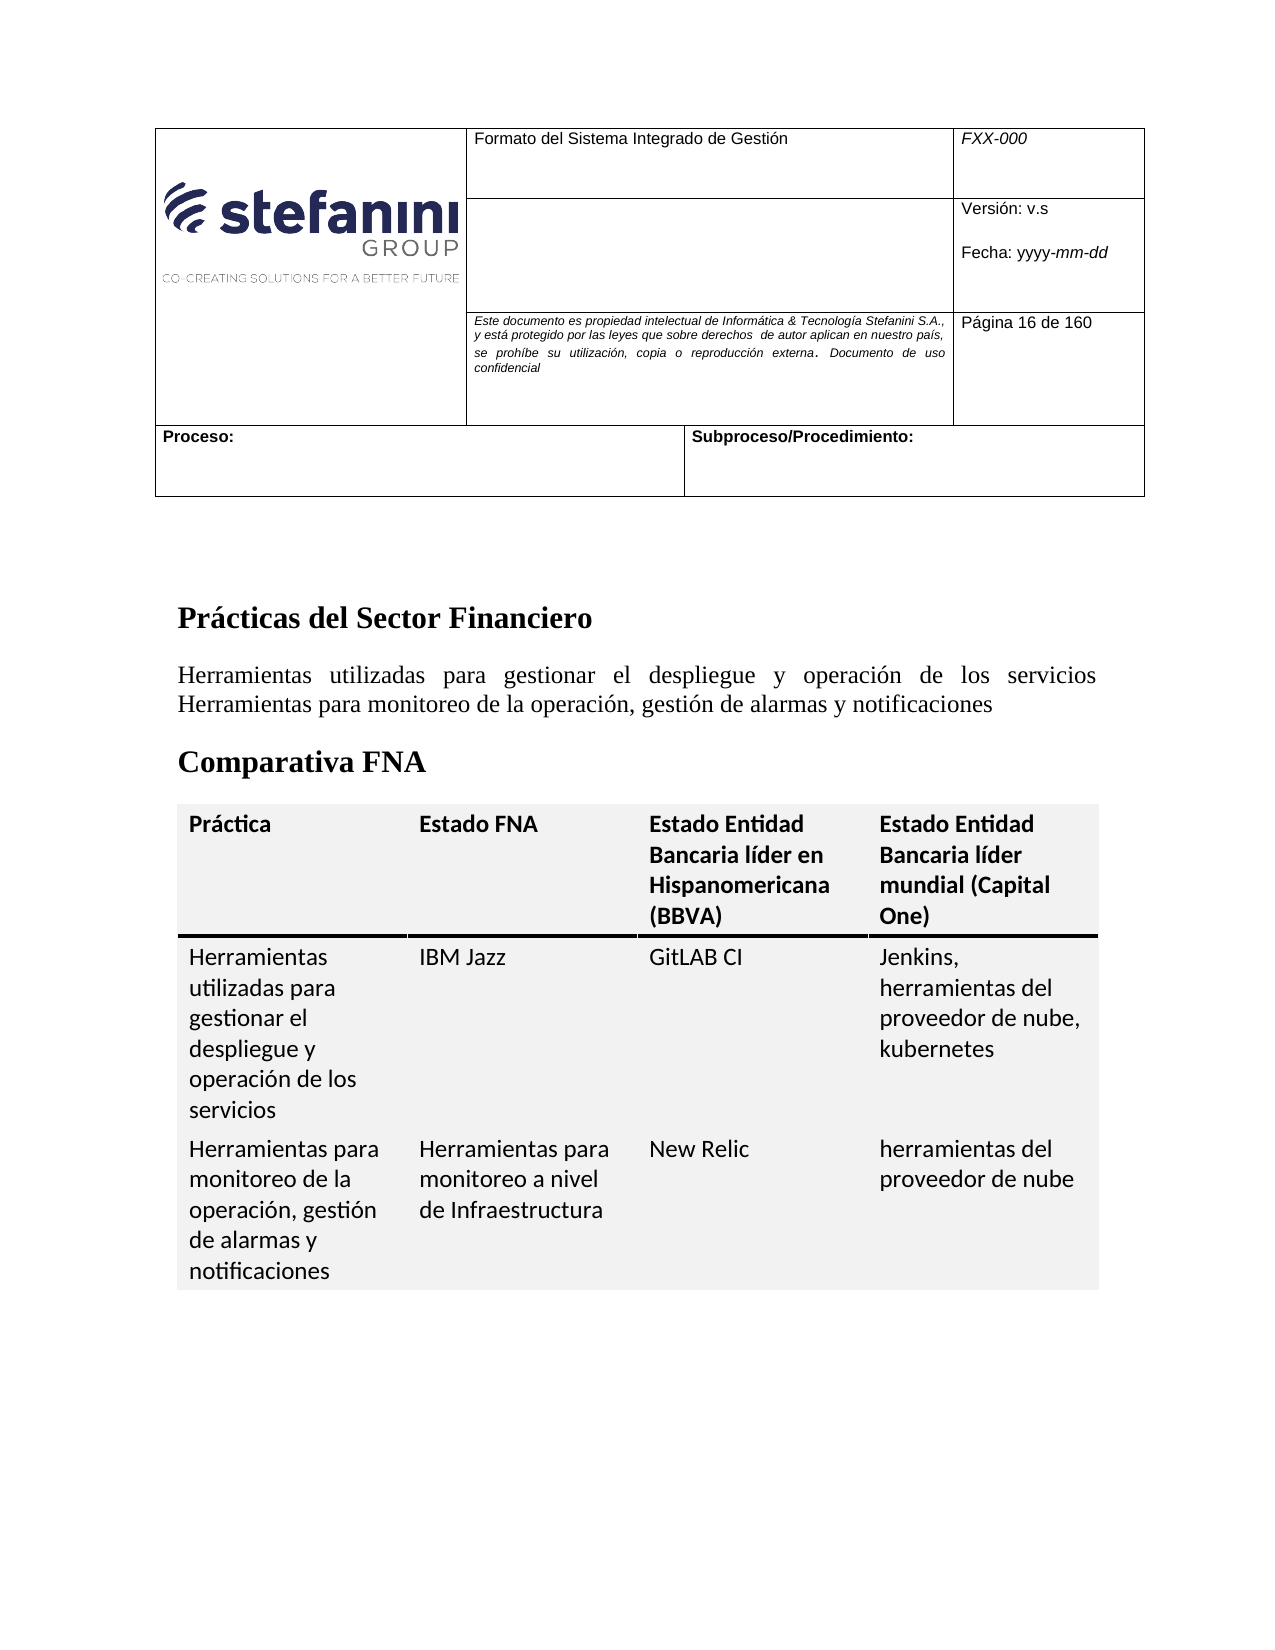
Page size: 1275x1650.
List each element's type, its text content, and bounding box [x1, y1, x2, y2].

subtitle Prácticas del Sector Financiero [177, 599, 1098, 635]
picture [162, 182, 460, 286]
table_header Estado Entidad Bancaria líder en Hispanomericana (BBVA) [638, 805, 868, 934]
table_cell Herramientas para monitoreo a nivel de Infraestructura [408, 1129, 637, 1289]
table_header Práctica [178, 805, 407, 934]
table_cell Herramientas para monitoreo de la operación, gestión de alarmas y notificaciones [178, 1129, 407, 1289]
table_header Estado FNA [408, 805, 637, 934]
text Herramientas utilizadas para gestionar el despliegue y operación de los servicios Herramientas para monitoreo de la operación, gestión de alarmas y notificaciones [177, 660, 1098, 718]
table_cell IBM Jazz [408, 938, 637, 1128]
table_header Estado Entidad Bancaria líder mundial (Capital One) [869, 805, 1098, 934]
table_cell Jenkins, herramientas del proveedor de nube, kubernetes [869, 938, 1098, 1128]
table_cell GitLAB CI [638, 938, 868, 1128]
subtitle Comparativa FNA [177, 743, 1098, 779]
table_cell herramientas del proveedor de nube [869, 1129, 1098, 1289]
table_cell New Relic [638, 1129, 868, 1289]
table_cell Herramientas utilizadas para gestionar el despliegue y operación de los servicios [178, 938, 407, 1128]
